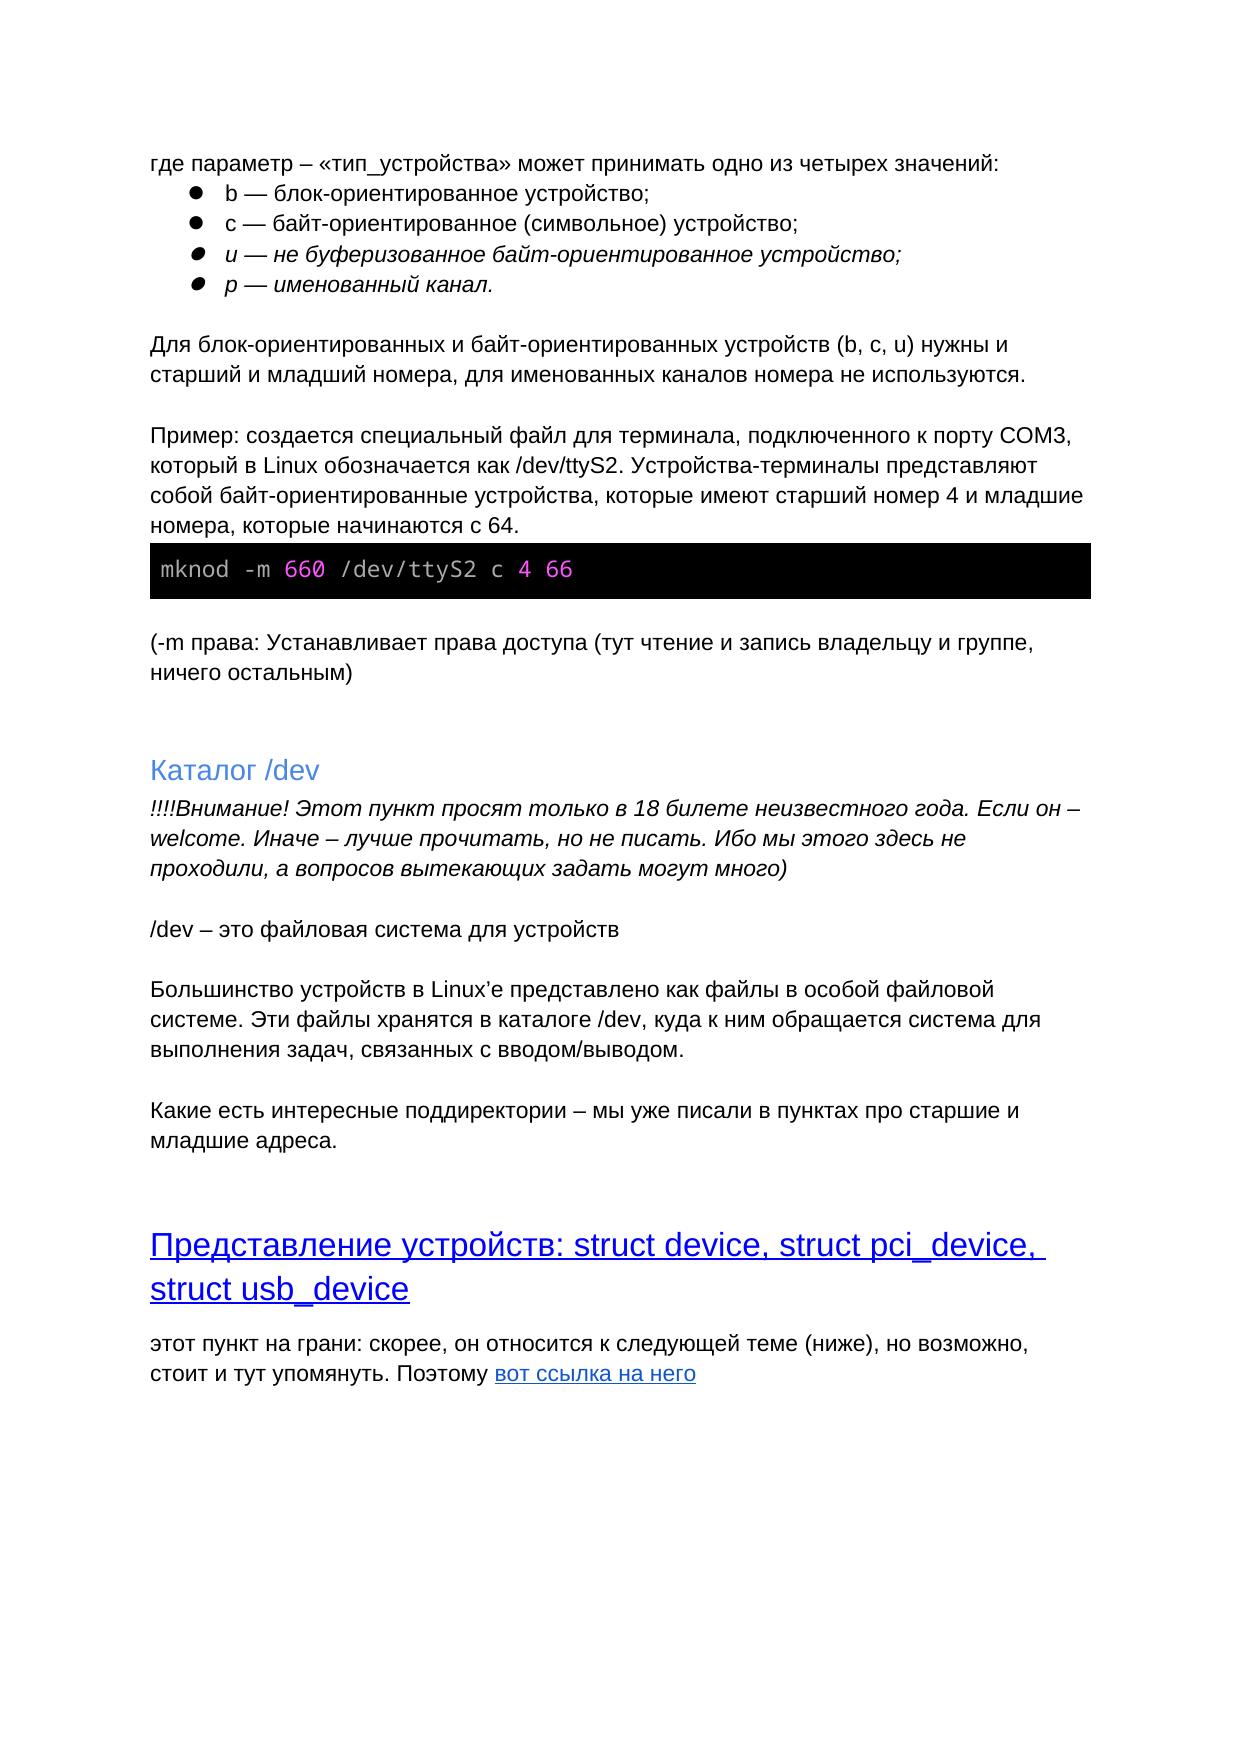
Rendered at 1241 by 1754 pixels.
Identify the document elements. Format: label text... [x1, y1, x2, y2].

text старший и младший номера, для именованных каналов номера не используются. [150, 361, 1090, 388]
text /dev – это файловая система для устройств [150, 916, 1090, 942]
text Для блок-ориентированных и байт-ориентированных устройств (b, c, u) нужны и [150, 331, 1090, 358]
text (-m права: Устанавливает права доступа (тут чтение и запись владельцу и группе, ничего остальным) [150, 629, 1090, 685]
text Какие есть интересные поддиректории – мы уже писали в пунктах про старшие и младшие адреса. [150, 1097, 1090, 1153]
text где параметр – «тип_устройства» может принимать одно из четырех значений: [150, 150, 1090, 176]
text этот пункт на грани: скорее, он относится к следующей теме (ниже), но возможно, стоит и тут упомянуть. Поэтому вот ссылка на него [150, 1330, 1090, 1386]
list p — именованный канал. [187, 271, 1090, 297]
list u — не буферизованное байт-ориентированное устройство; [187, 241, 1090, 267]
text !!!!Внимание! Этот пункт просят только в 18 билете неизвестного года. Если он – welcome. Иначе – лучше прочитать, но не писать. Ибо мы этого здесь не проходили, а вопросов вытекающих задать могут много) [150, 795, 1090, 881]
table_header mknod -m 660 /dev/ttyS2 c 4 66 [150, 543, 1091, 599]
list c — байт-ориентированное (символьное) устройство; [187, 210, 1090, 237]
subtitle Каталог /dev [150, 753, 1090, 786]
text Большинство устройств в Linux’е представлено как файлы в особой файловой системе. Эти файлы хранятся в каталоге /dev, куда к ним обращается система для выполнения задач, связанных с вводом/выводом. [150, 976, 1090, 1063]
text Пример: создается специальный файл для терминала, подключенного к порту COM3, который в Linux обозначается как /dev/ttyS2. Устройства-терминалы представляют собой байт-ориентированные устройства, которые имеют старший номер 4 и младшие номера, которые начинаются с 64. [150, 422, 1090, 539]
subtitle Представление устройств: struct device, struct pci_device, struct usb_device [150, 1225, 1090, 1307]
list b — блок-ориентированное устройство; [187, 180, 1090, 207]
